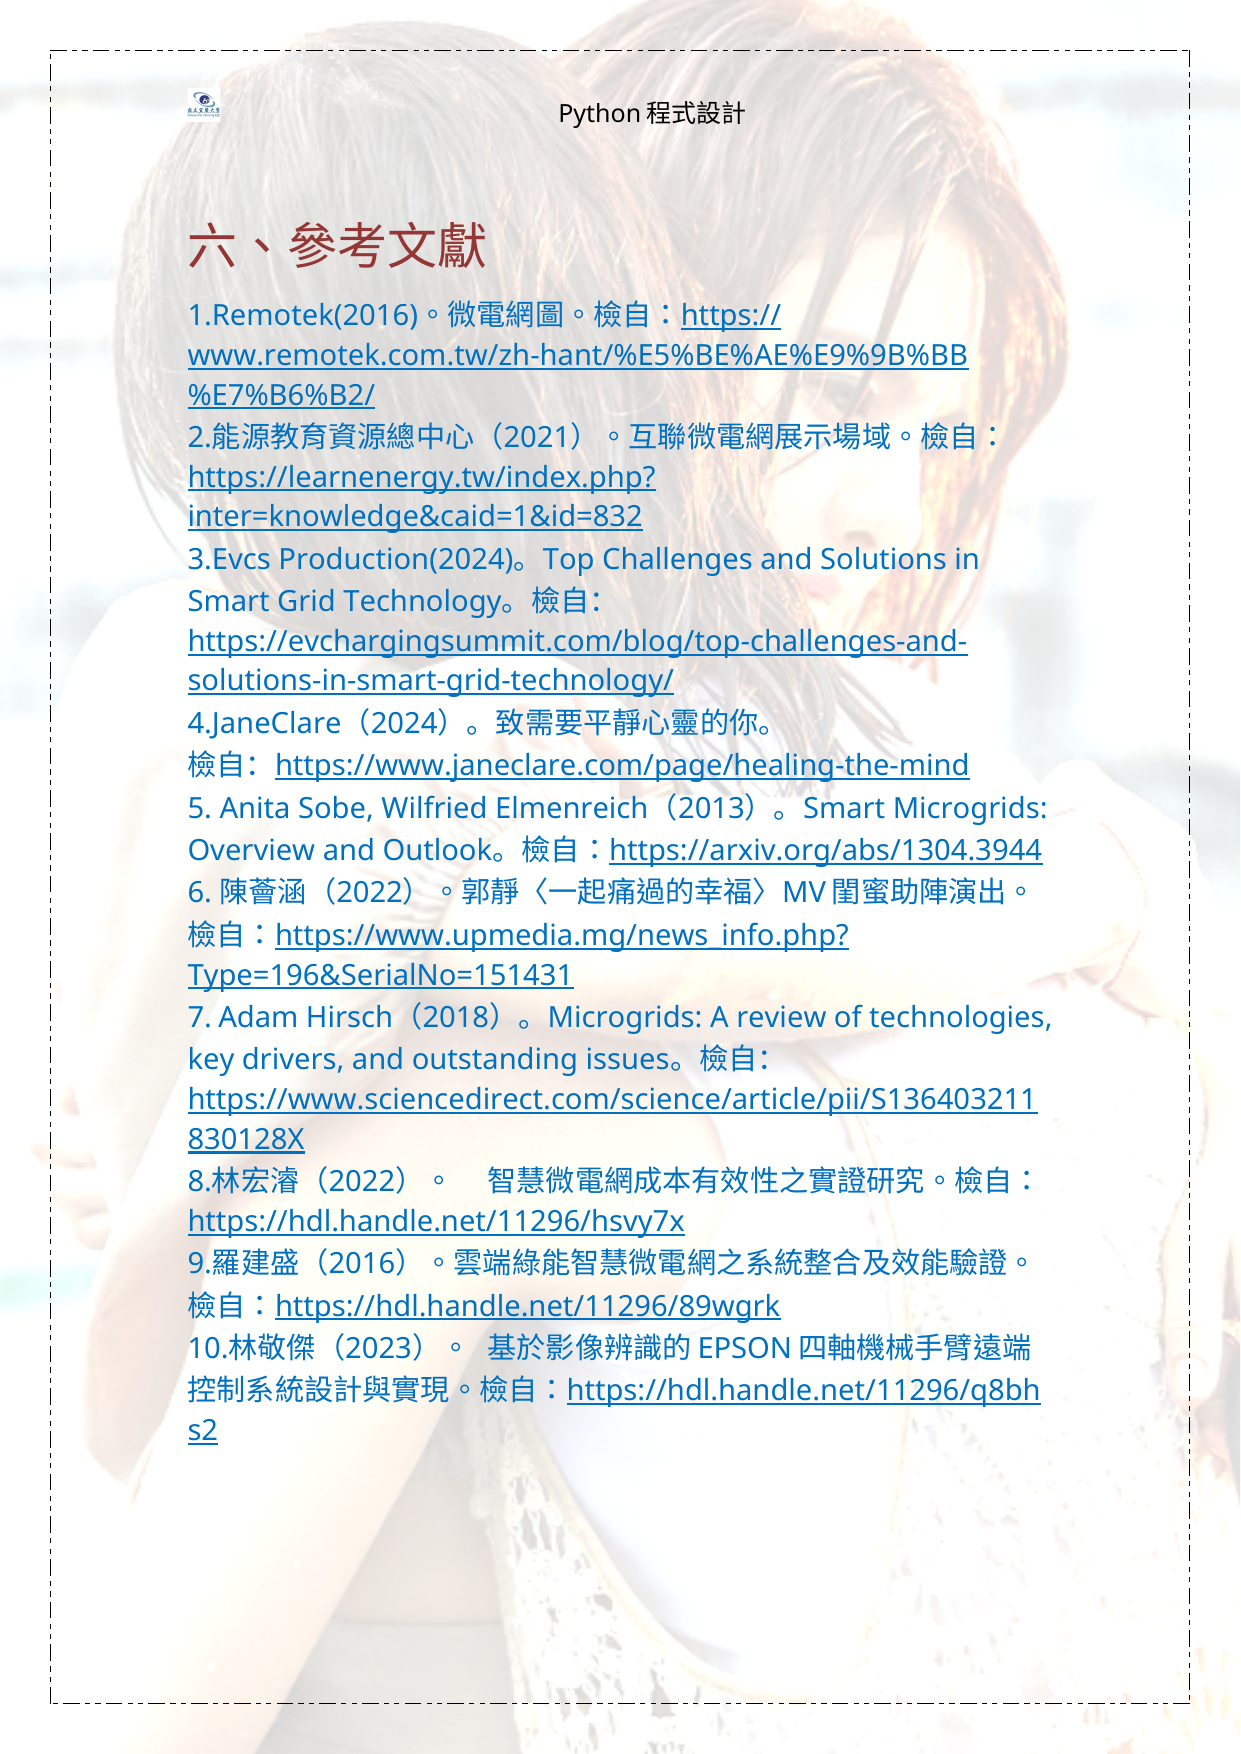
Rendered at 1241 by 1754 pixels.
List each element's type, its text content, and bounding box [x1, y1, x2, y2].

text 8.林宏濬（2022）。 智慧微電網成本有效性之實證研究。檢自：https://hdl.handle.net/11296/hsvy7x [187, 1158, 1053, 1240]
text 檢自：https://www.janeclare.com/page/healing-the-mind [187, 742, 1053, 784]
text 10.林敬傑（2023）。 基於影像辨識的EPSON四軸機械手臂遠端控制系統設計與實現。檢自：https://hdl.handle.net/11296/q8bhs2 [187, 1324, 1053, 1449]
text 1.Remotek(2016)。微電網圖。檢自：https://www.remotek.com.tw/zh-hant/%E5%BE%AE%E9%9B%BB%E7%B6%B2/ [187, 292, 1053, 413]
text 5. Anita Sobe, Wilfried Elmenreich（2013）。Smart Microgrids: Overview and Outlook。檢自：https://arxiv.org/abs/1304.3944 [187, 784, 1053, 869]
text 9.羅建盛（2016）。雲端綠能智慧微電網之系統整合及效能驗證。檢自：https://hdl.handle.net/11296/89wgrk [187, 1240, 1053, 1324]
subtitle 六、參考文獻 [187, 207, 1053, 279]
text 4.JaneClare（2024）。致需要平靜心靈的你。 [187, 699, 1053, 742]
text 6. 陳薈涵（2022）。郭靜〈一起痛過的幸福〉MV閨蜜助陣演出。檢自：https://www.upmedia.mg/news_info.php?Type=196&SerialNo=151431 [187, 869, 1053, 993]
text 2.能源教育資源總中心（2021）。互聯微電網展示場域。檢自：https://learnenergy.tw/index.php?inter=knowledge&caid=1&id=832 [187, 413, 1053, 535]
text 7. Adam Hirsch（2018）。Microgrids: A review of technologies, key drivers, and outstanding issues。檢自：https://www.sciencedirect.com/science/article/pii/S136403211830128X [187, 993, 1053, 1158]
text 3.Evcs Production(2024)。Top Challenges and Solutions in Smart Grid Technology。檢自：https://evchargingsummit.com/blog/top-challenges-and-solutions-in-smart-grid-technology/ [187, 535, 1053, 699]
